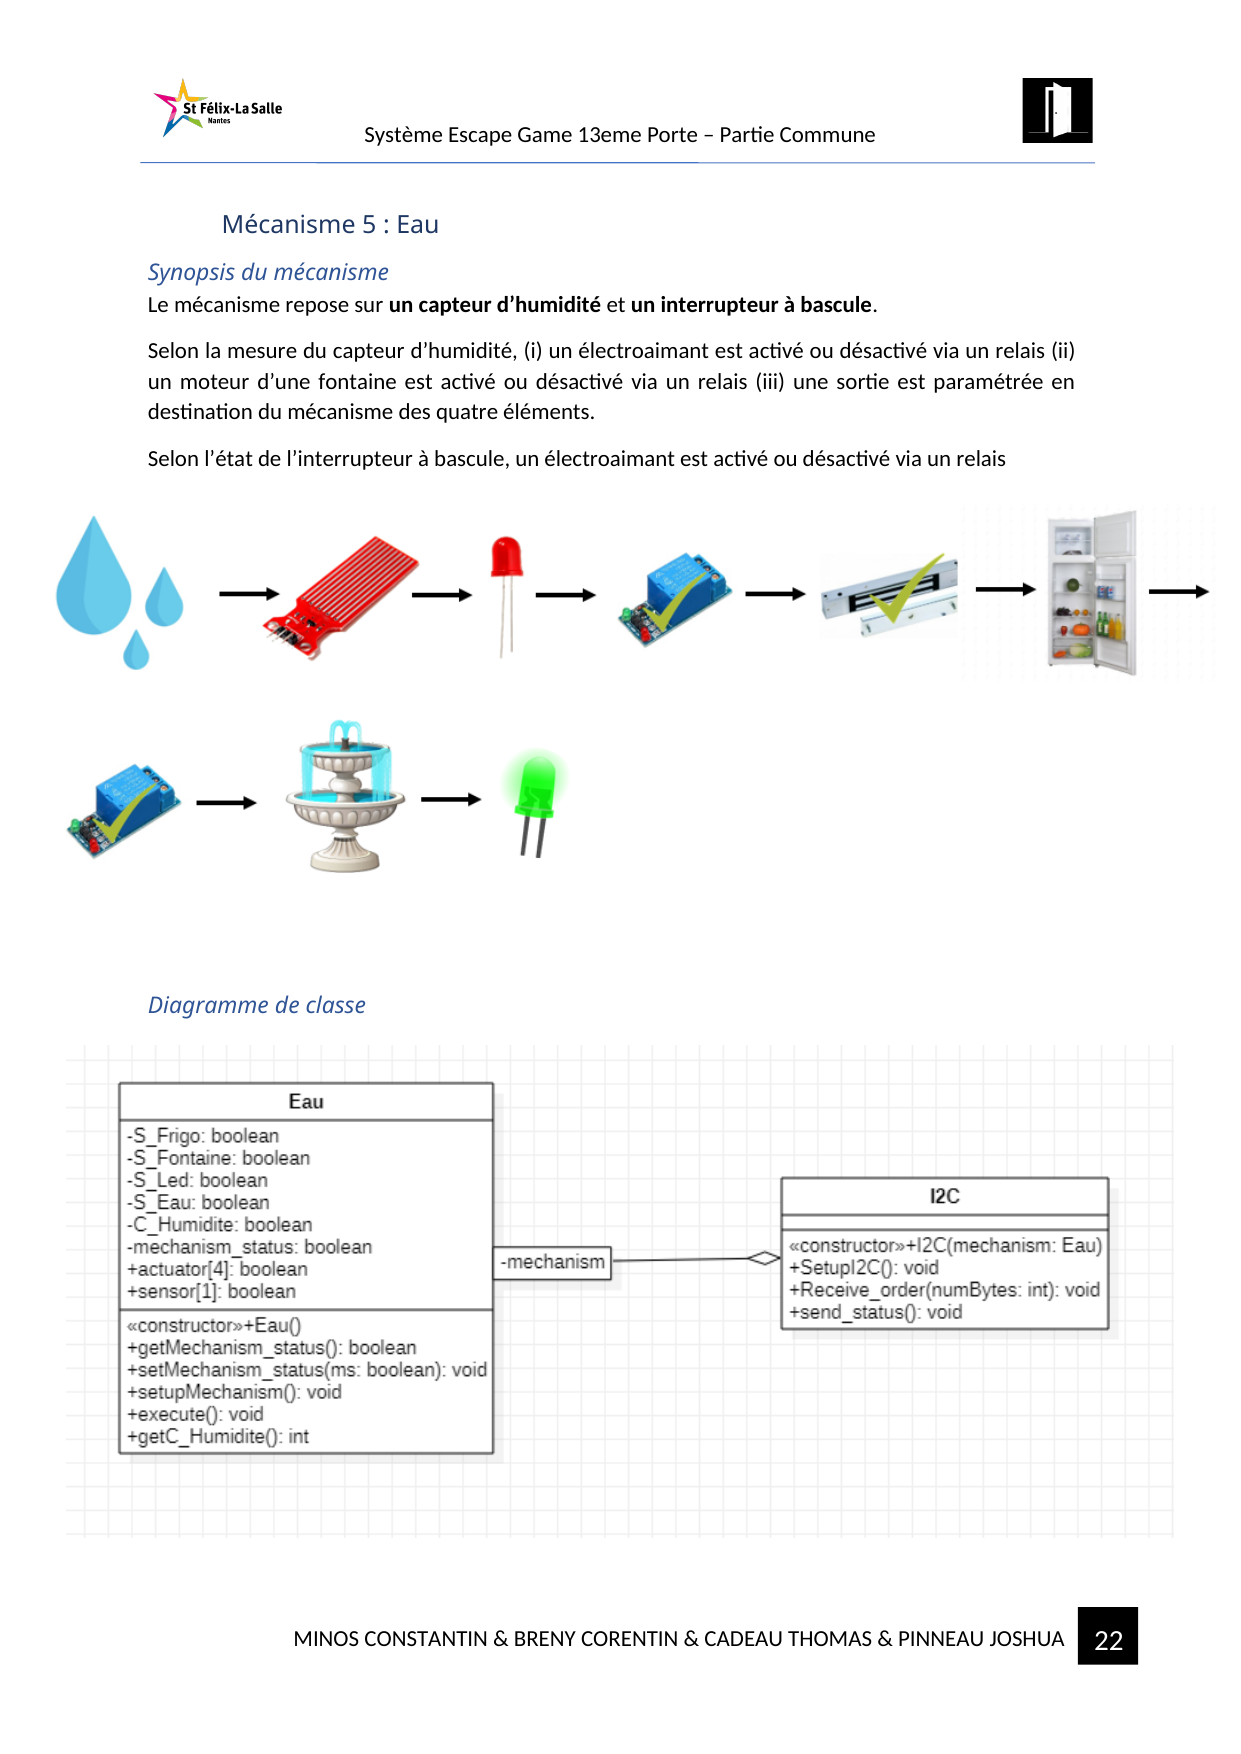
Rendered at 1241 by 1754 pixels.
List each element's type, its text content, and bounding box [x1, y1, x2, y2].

subtitle Mécanisme 5 : Eau [221, 207, 1078, 241]
subtitle Synopsis du mécanisme [148, 256, 1078, 287]
picture [35, 493, 1219, 881]
text Selon la mesure du capteur d’humidité, (i) un électroaimant est activé ou désactivé via un relais (ii) un moteur d’une fontaine est activé ou désactivé via un relais (iii) une sortie est paramétrée en destination du mécanisme des quatre éléments. [148, 337, 1078, 425]
text Le mécanisme repose sur un capteur d’humidité et un interrupteur à bascule. [148, 290, 1078, 318]
picture [147, 73, 290, 142]
subtitle Diagramme de classe [148, 988, 1078, 1020]
text Selon l’état de l’interrupteur à bascule, un électroaimant est activé ou désactivé via un relais [148, 444, 1078, 472]
picture [66, 1045, 1175, 1538]
picture [1022, 78, 1093, 143]
